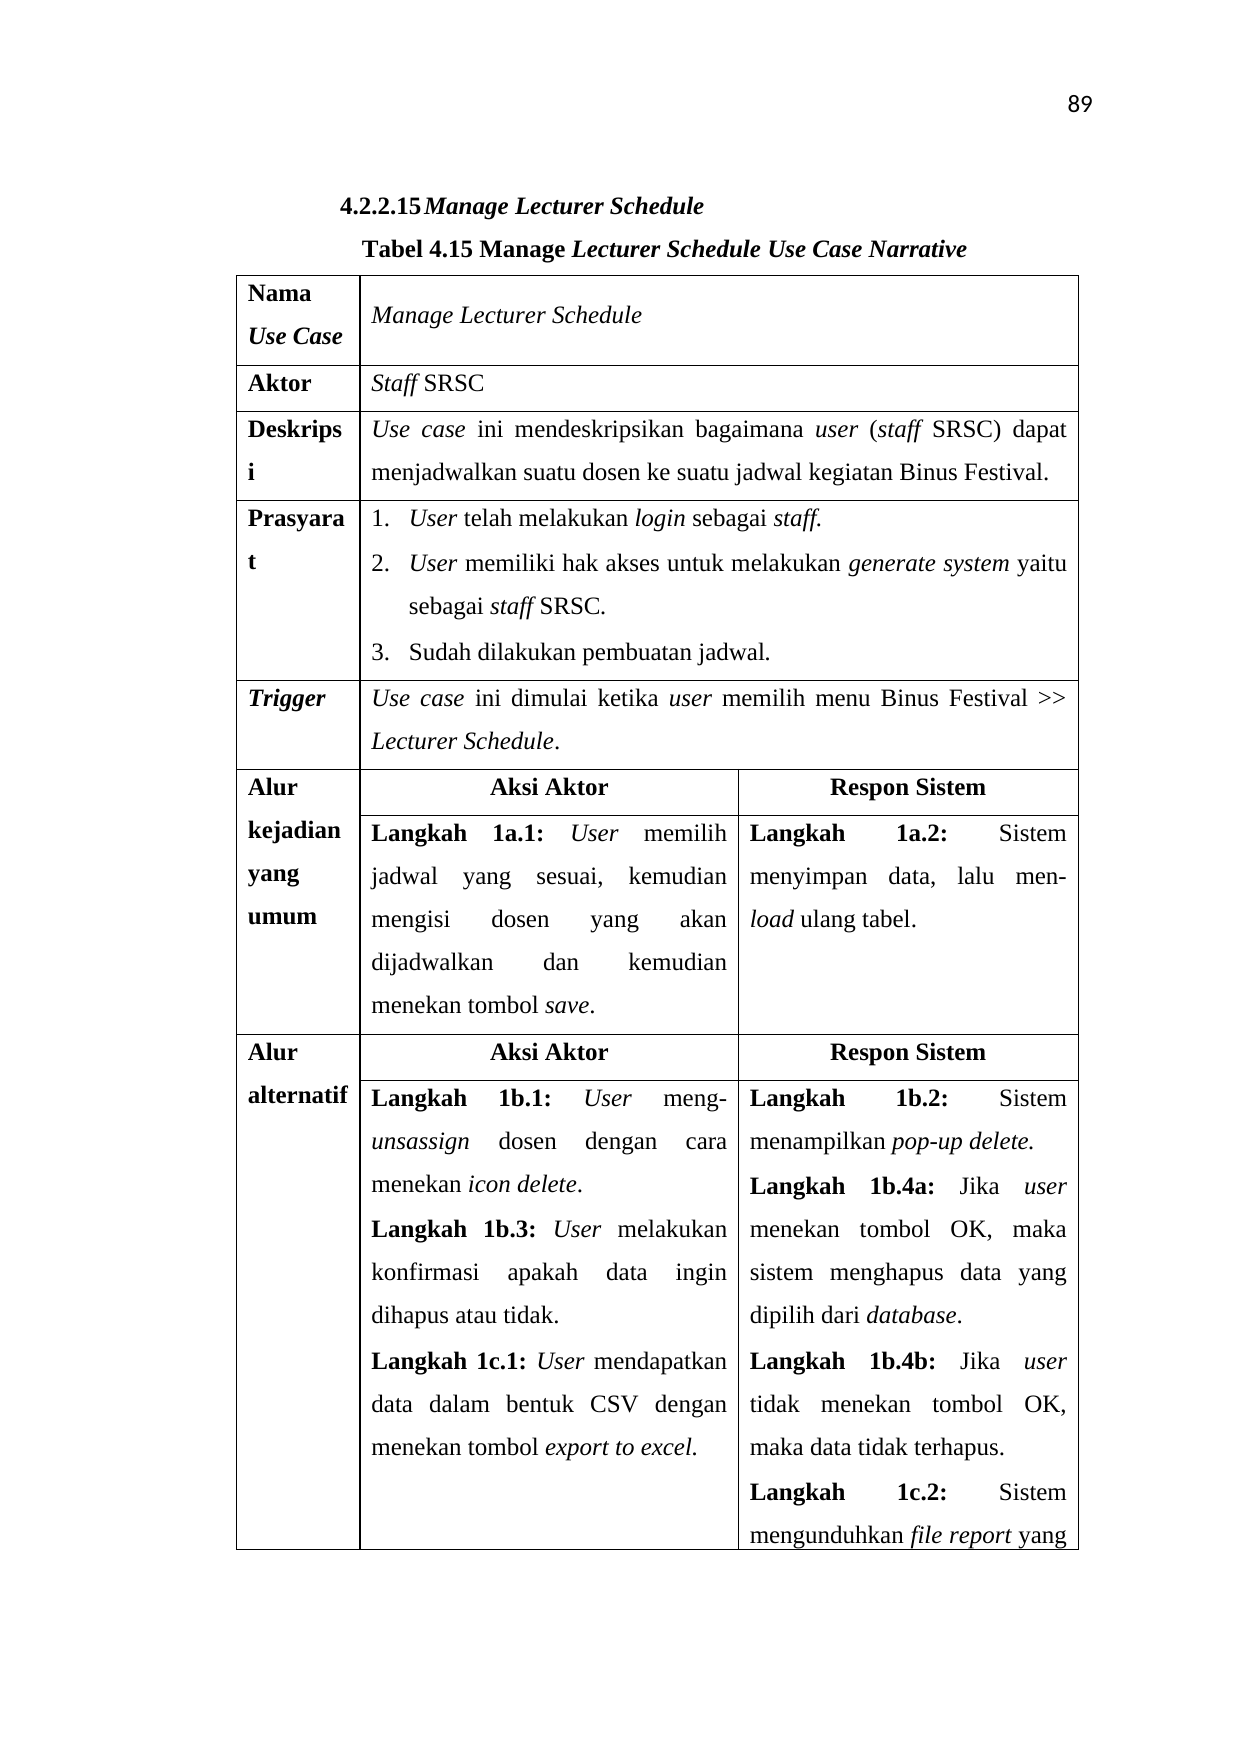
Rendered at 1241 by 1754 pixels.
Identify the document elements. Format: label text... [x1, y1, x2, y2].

table_cell Deskripsi [237, 412, 359, 500]
table_cell Respon Sistem [739, 1035, 1078, 1080]
table_cell User telah melakukan login sebagai staff. User memiliki hak akses untuk melakukan generate system yaitu sebagai staff SRSC. Sudah dilakukan pembuatan jadwal. [361, 501, 1078, 679]
table_header Manage Lecturer Schedule [361, 276, 1078, 364]
text Tabel 4.15 Manage Lecturer Schedule Use Case Narrative [236, 234, 1092, 263]
table_cell Langkah 1a.2: Sistem menyimpan data, lalu men-load ulang tabel. [739, 816, 1078, 1034]
table_cell Use case ini dimulai ketika user memilih menu Binus Festival >> Lecturer Schedule. [361, 681, 1078, 769]
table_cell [739, 1081, 1078, 1549]
table_cell Alur kejadian yang umum [237, 770, 359, 1034]
text Manage Lecturer Schedule [340, 191, 1092, 219]
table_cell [361, 1081, 738, 1549]
table_cell Prasyarat [237, 501, 359, 679]
table_cell Use case ini mendeskripsikan bagaimana user (staff SRSC) dapat menjadwalkan suatu dosen ke suatu jadwal kegiatan Binus Festival. [361, 412, 1078, 500]
table_cell Langkah 1a.1: User memilih jadwal yang sesuai, kemudian mengisi dosen yang akan dijadwalkan dan kemudian menekan tombol save. [361, 816, 738, 1034]
table_cell Trigger [237, 681, 359, 769]
table_cell Aktor [237, 366, 359, 411]
table_cell Respon Sistem [739, 770, 1078, 815]
table_cell Staff SRSC [361, 366, 1078, 411]
table_cell Aksi Aktor [361, 770, 738, 815]
table_header Nama Use Case [237, 276, 359, 364]
table_cell Aksi Aktor [361, 1035, 738, 1080]
table_cell Alur alternatif [237, 1035, 359, 1549]
